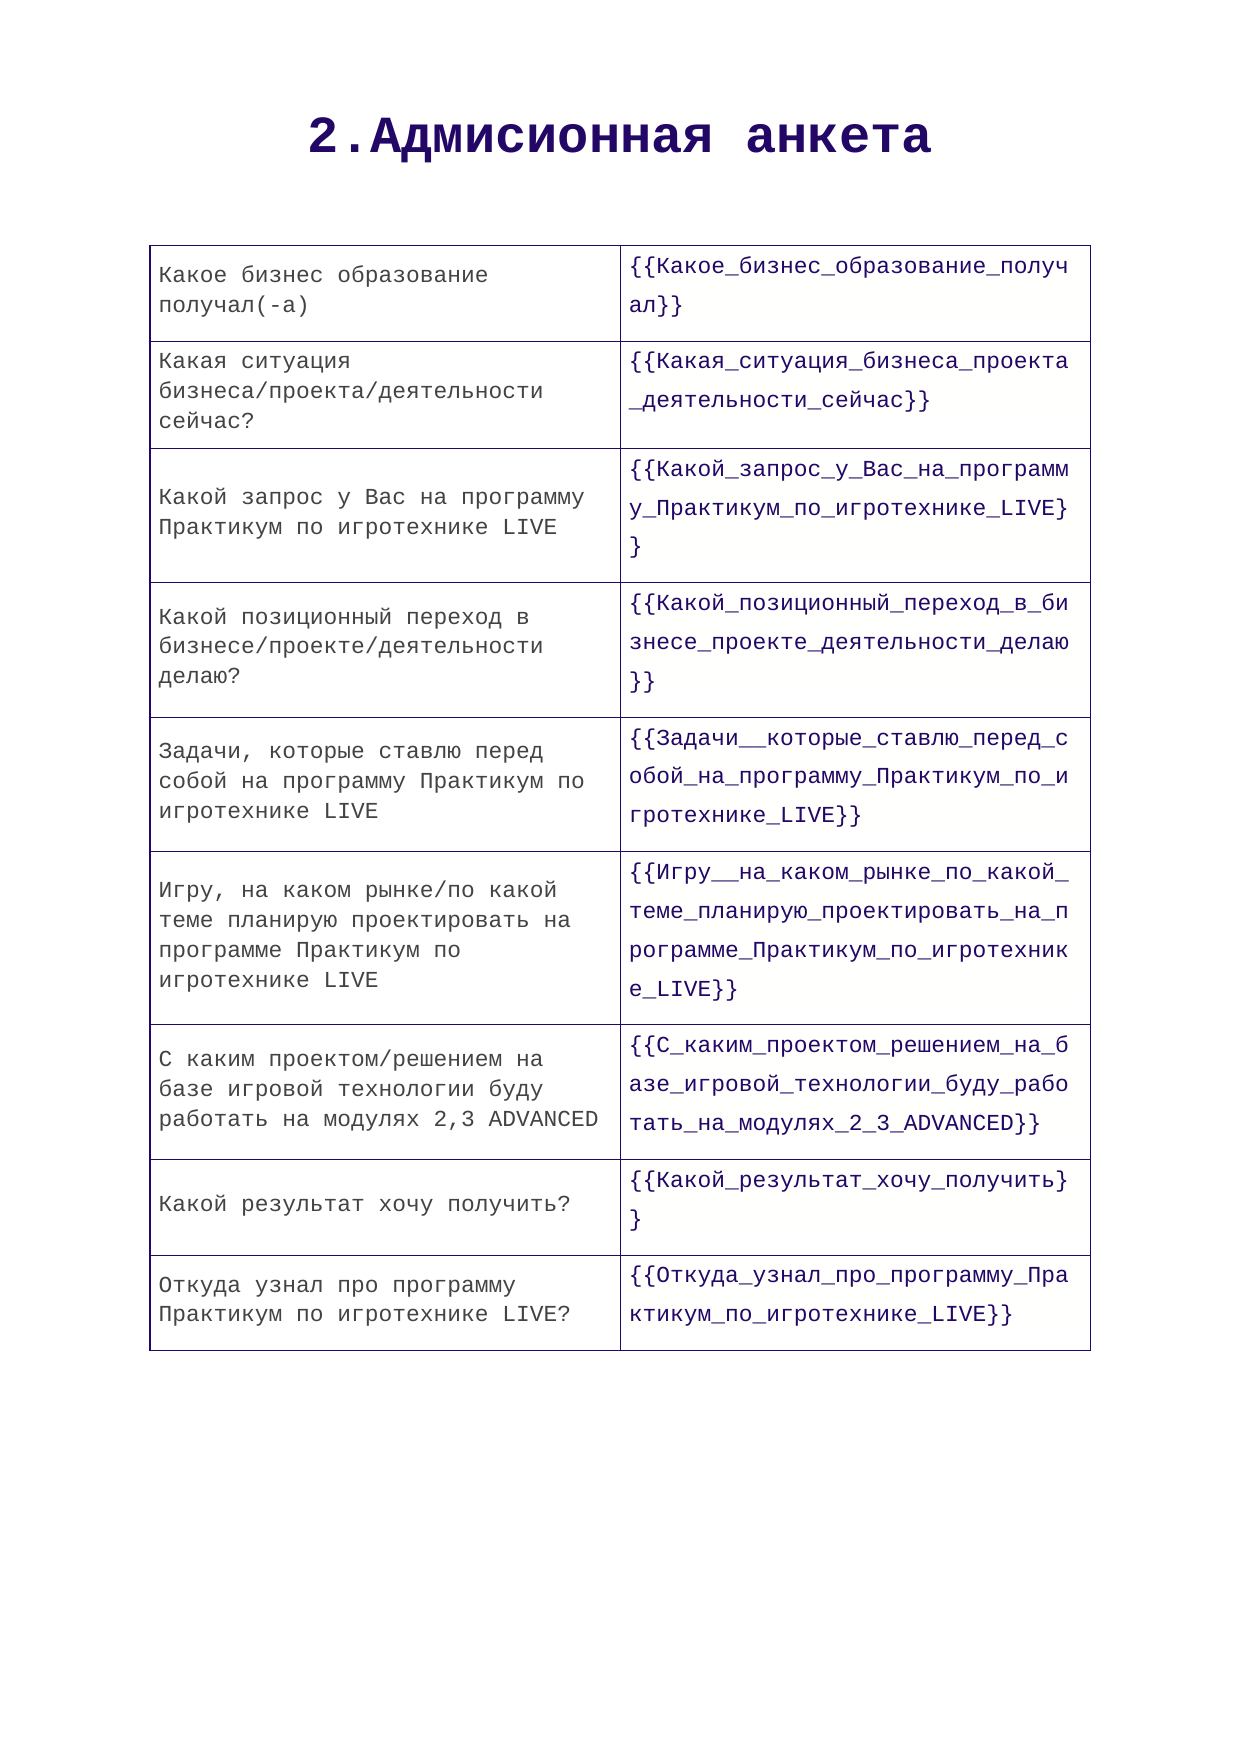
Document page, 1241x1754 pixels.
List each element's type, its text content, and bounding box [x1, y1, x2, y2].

table_cell {{Откуда_узнал_про_программу_Практикум_по_игротехнике_LIVE}} [621, 1256, 1090, 1350]
table_cell {{Задачи__которые_ставлю_перед_собой_на_программу_Практикум_по_игротехнике_LIVE}} [621, 718, 1090, 851]
table_cell {{Какая_ситуация_бизнеса_проекта_деятельности_сейчас}} [621, 342, 1090, 448]
table_cell {{Какой_запрос_у_Вас_на_программу_Практикум_по_игротехнике_LIVE}} [621, 449, 1090, 582]
table_cell {{Какой_позиционный_переход_в_бизнесе_проекте_деятельности_делаю}} [621, 583, 1090, 717]
table_cell Какой запрос у Вас на программу Практикум по игротехнике LIVE [151, 449, 620, 582]
table_cell Какой позиционный переход в бизнесе/проекте/деятельности делаю? [151, 583, 620, 717]
table_cell С каким проектом/решением на базе игровой технологии буду работать на модулях 2,3 ADVANCED [151, 1025, 620, 1159]
table_cell Какая ситуация бизнеса/проекта/деятельности сейчас? [151, 342, 620, 448]
table_cell {{Какой_результат_хочу_получить}} [621, 1160, 1090, 1254]
table_cell Задачи, которые ставлю перед собой на программу Практикум по игротехнике LIVE [151, 718, 620, 851]
table_cell {{С_каким_проектом_решением_на_базе_игровой_технологии_буду_работать_на_модулях_2_3_ADVANCED}} [621, 1025, 1090, 1159]
table_cell Какой результат хочу получить? [151, 1160, 620, 1254]
table_header {{Какое_бизнес_образование_получал}} [621, 246, 1090, 341]
table_cell Откуда узнал про программу Практикум по игротехнике LIVE? [151, 1256, 620, 1350]
table_header Какое бизнес образование получал(-а) [151, 246, 620, 341]
table_cell {{Игру__на_каком_рынке_по_какой_теме_планирую_проектировать_на_программе_Практикум_по_игротехнике_LIVE}} [621, 852, 1090, 1024]
text 2.Адмисионная анкета [150, 109, 1090, 168]
table_cell Игру, на каком рынке/по какой теме планирую проектировать на программе Практикум по игротехнике LIVE [151, 852, 620, 1024]
